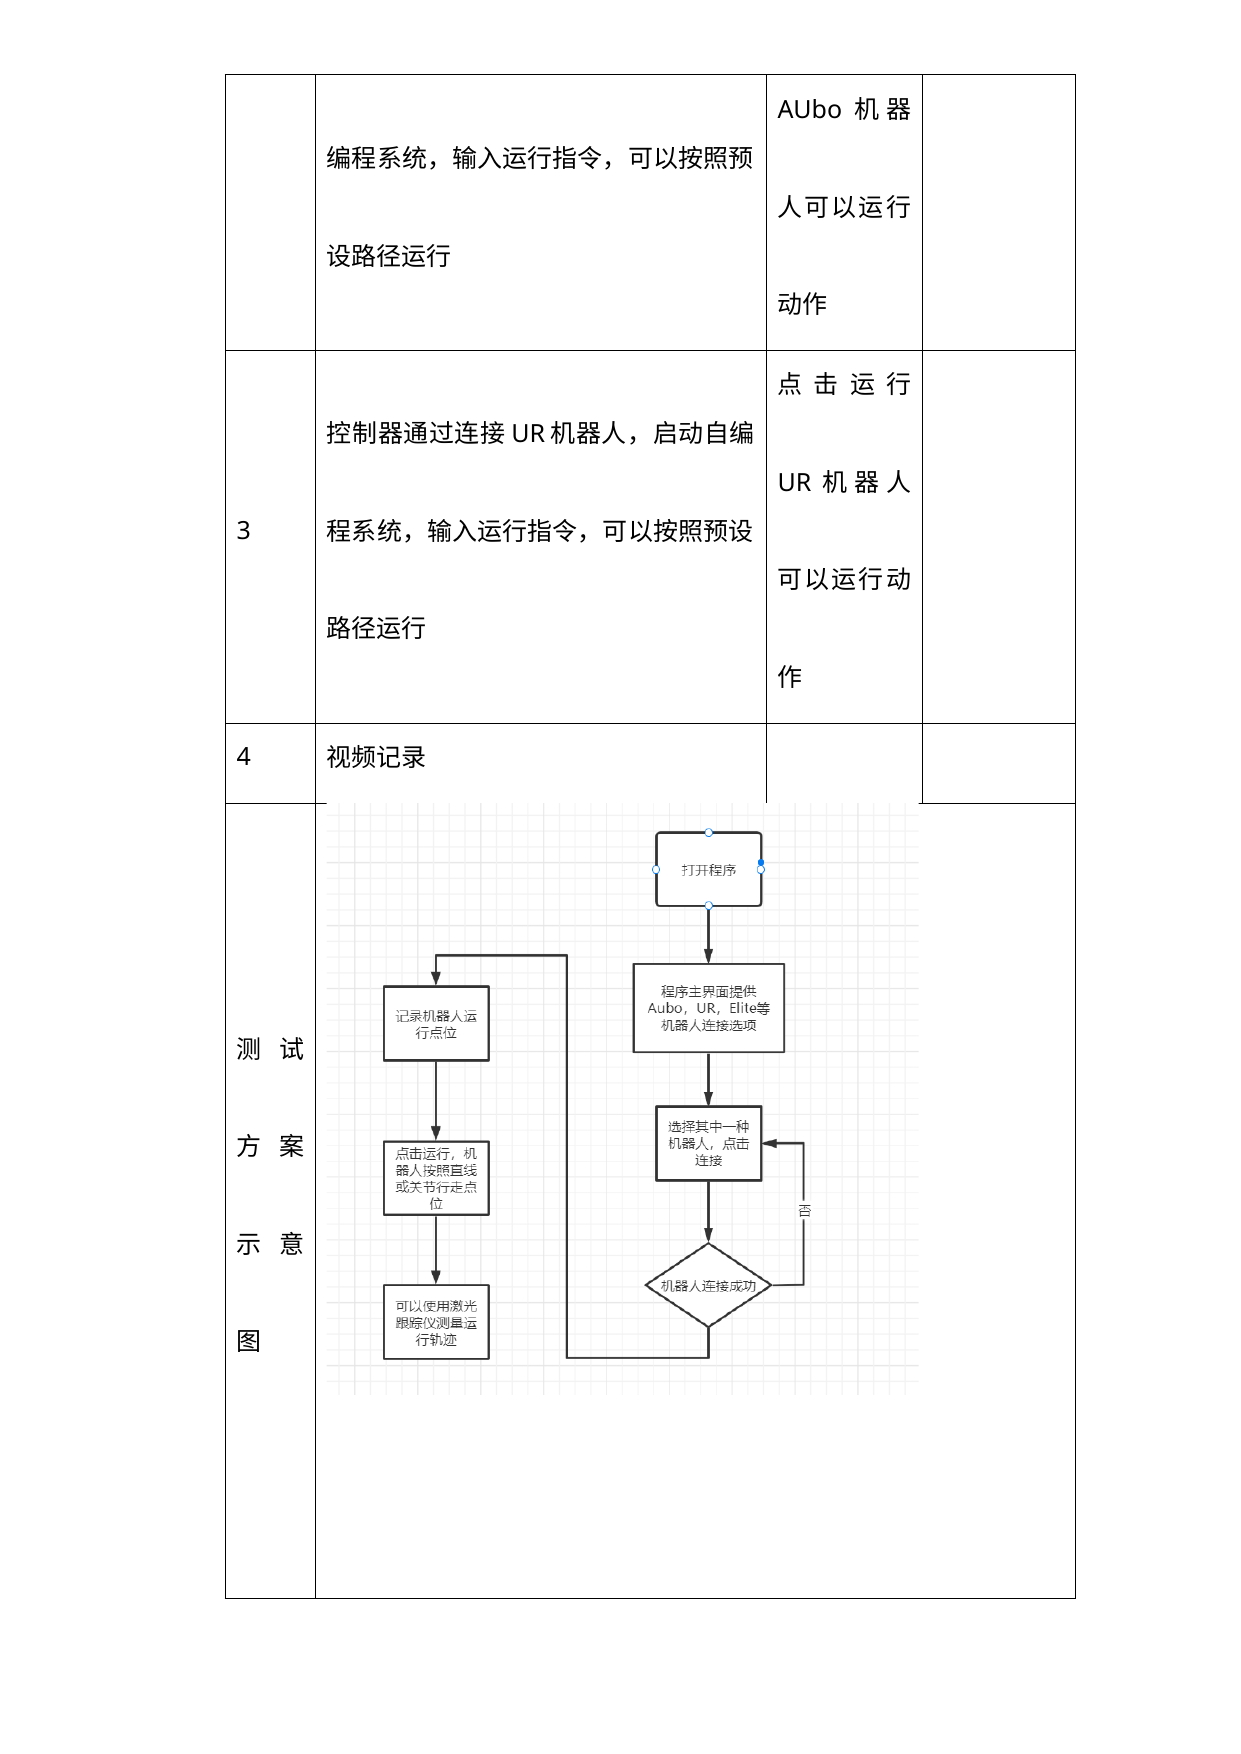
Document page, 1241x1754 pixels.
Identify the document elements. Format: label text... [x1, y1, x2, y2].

table_cell 测试方案示意图 [226, 804, 315, 1598]
picture [326, 803, 919, 1395]
table_cell [316, 804, 1075, 1598]
table_cell [923, 351, 1075, 722]
table_cell 点击运行AUbo机器人可以运行动作 [767, 75, 922, 349]
table_cell [767, 724, 922, 803]
table_cell 2 [226, 75, 315, 349]
table_cell [923, 724, 1075, 803]
table_cell [923, 75, 1075, 349]
table_cell 4 [226, 724, 315, 803]
table_cell 3 [226, 351, 315, 722]
table_cell 视频记录 [316, 724, 766, 803]
table_cell 点击运行UR机器人可以运行动作 [767, 351, 922, 722]
table_cell 控制器通过连接UR机器人，启动自编程系统，输入运行指令，可以按照预设路径运行 [316, 351, 766, 722]
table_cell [316, 75, 766, 349]
